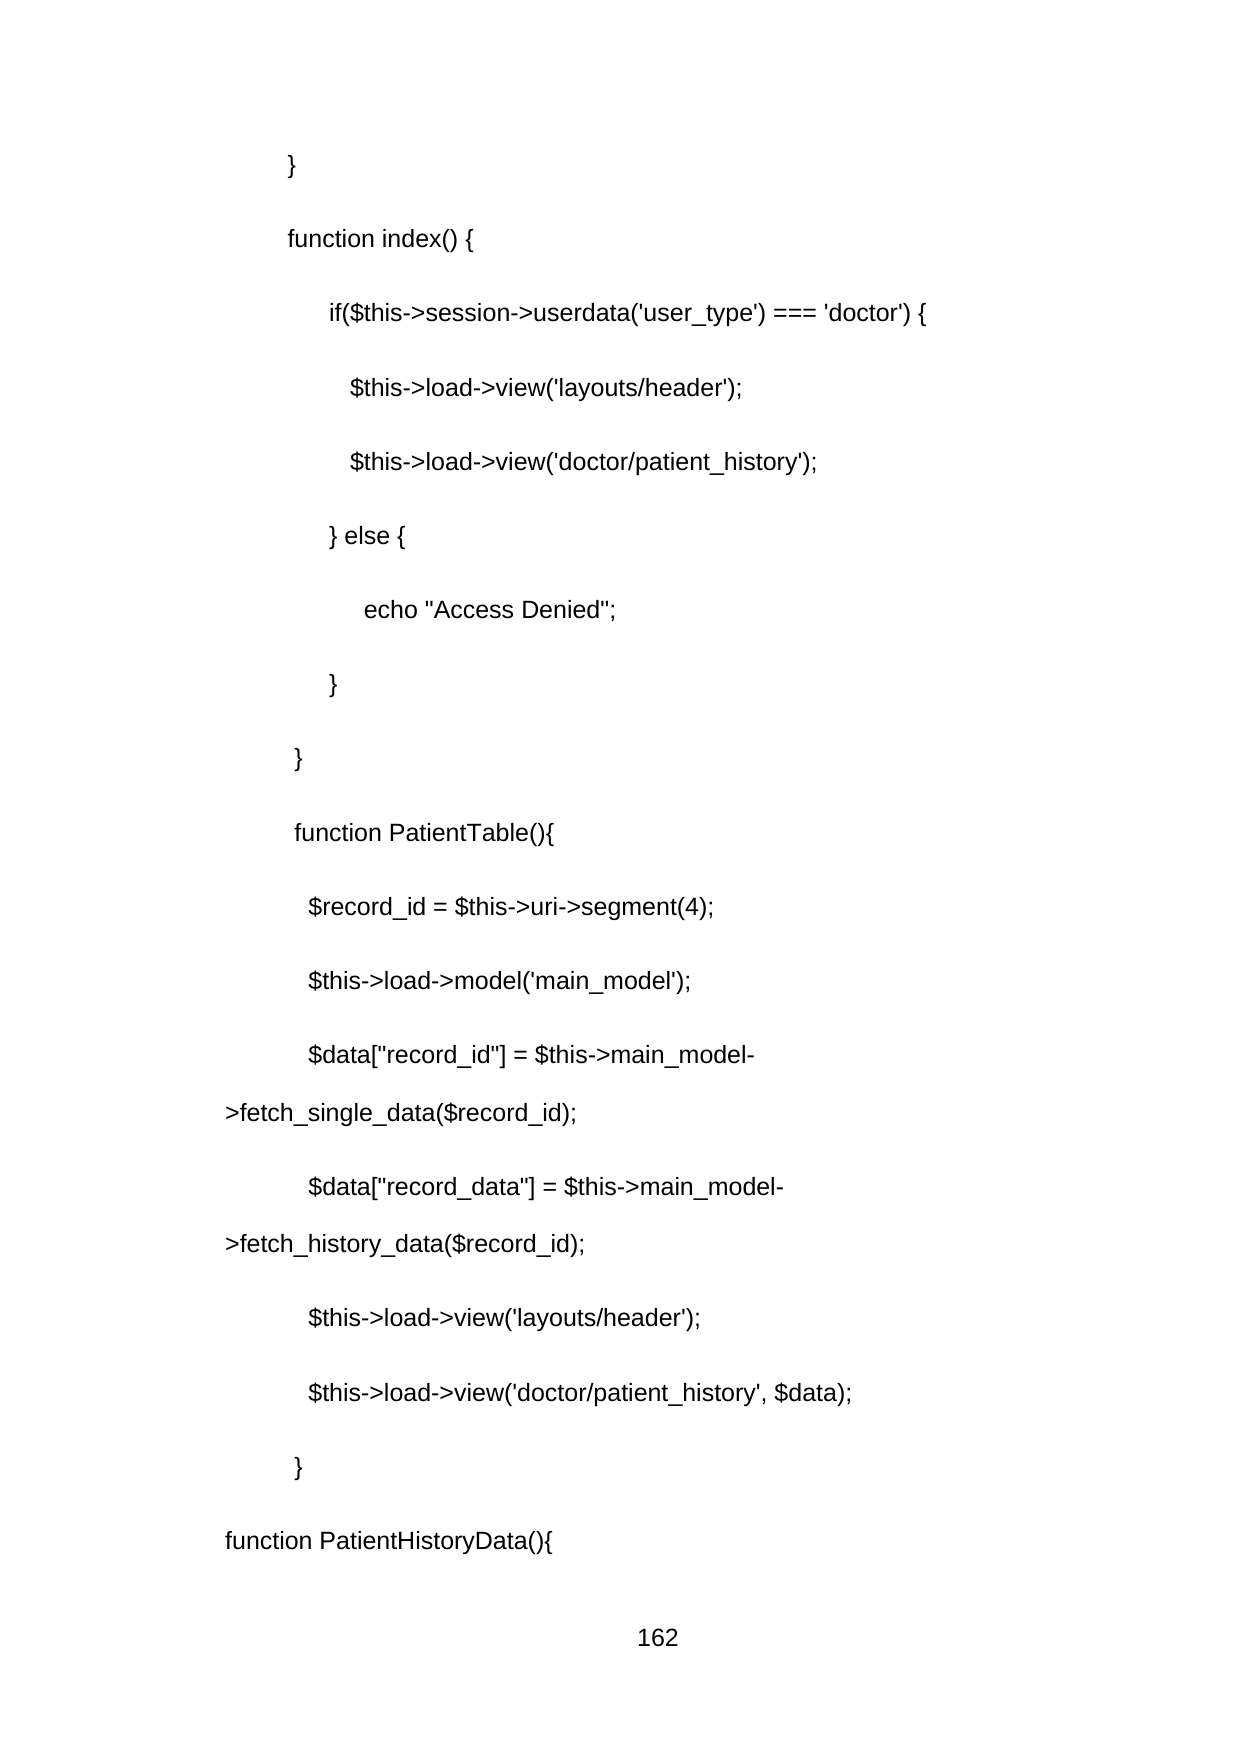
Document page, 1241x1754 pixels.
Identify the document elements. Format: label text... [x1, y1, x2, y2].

text $record_id = $this->uri->segment(4); [225, 892, 1090, 920]
text } [225, 669, 1090, 698]
text $this->load->view('layouts/header'); [225, 372, 1090, 401]
text $this->load->view('doctor/patient_history', $data); [225, 1377, 1090, 1406]
text echo "Access Denied"; [225, 595, 1090, 624]
text $this->load->view('layouts/header'); [225, 1303, 1090, 1332]
text } else { [225, 521, 1090, 549]
text $data["record_data"] = $this->main_model->fetch_history_data($record_id); [225, 1172, 1090, 1258]
text $this->load->view('doctor/patient_history'); [225, 447, 1090, 475]
text function PatientHistoryData(){ [225, 1526, 1090, 1554]
text function index() { [225, 224, 1090, 253]
text } [225, 743, 1090, 772]
text function PatientTable(){ [225, 817, 1090, 846]
text $this->load->model('main_model'); [225, 966, 1090, 994]
text if($this->session->userdata('user_type') === 'doctor') { [225, 298, 1090, 327]
text $data["record_id"] = $this->main_model->fetch_single_data($record_id); [225, 1040, 1090, 1126]
text } [225, 150, 1090, 179]
text } [225, 1452, 1090, 1480]
